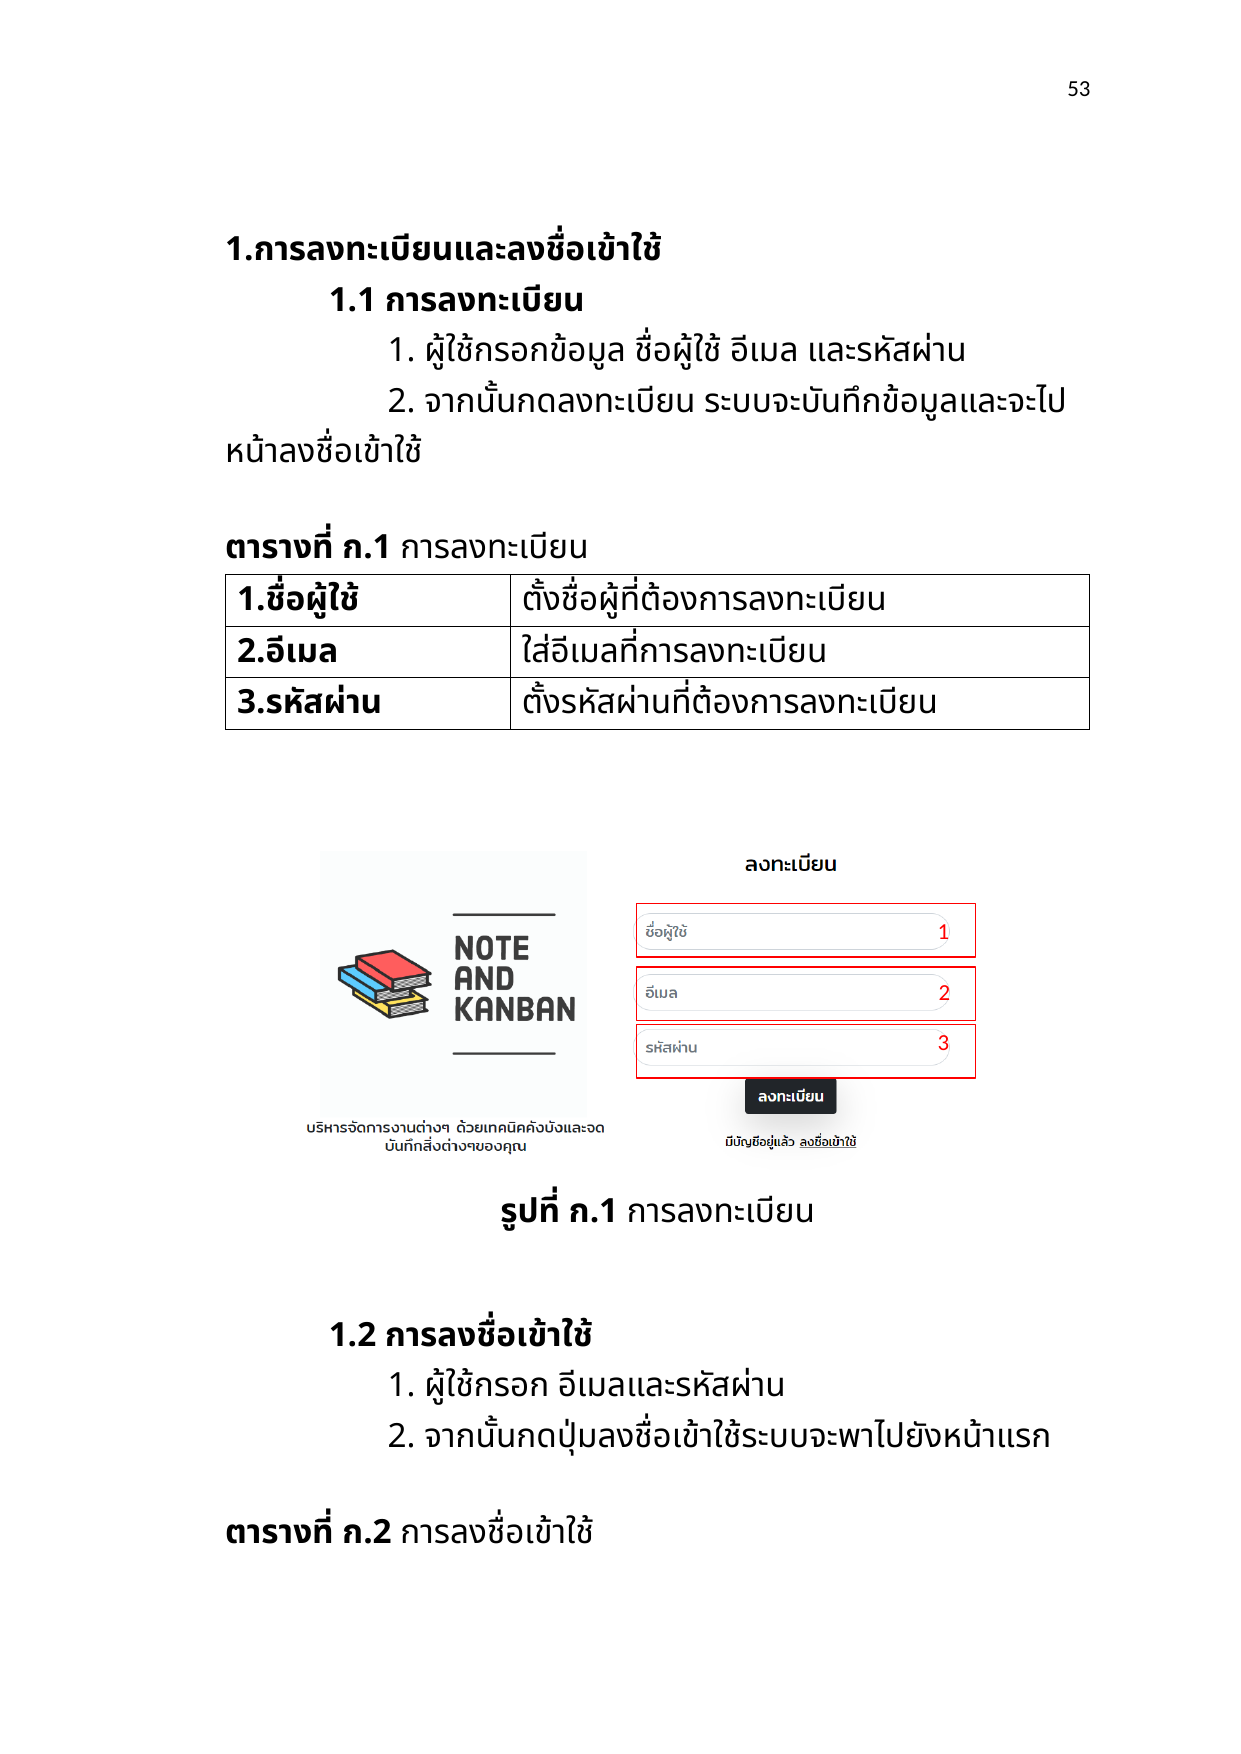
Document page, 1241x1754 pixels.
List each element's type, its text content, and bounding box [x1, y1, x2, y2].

text ตารางที่ ก.1 การลงทะเบียน [225, 523, 1090, 574]
text 1.2 การลงชื่อเข้าใช้ [225, 1311, 1090, 1361]
text 1. ผู้ใช้กรอก อีเมลและรหัสผ่าน [225, 1361, 1090, 1412]
text 2. จากนั้นกดลงทะเบียน ระบบจะบันทึกข้อมูลและจะไปหน้าลงชื่อเข้าใช้ [225, 377, 1090, 478]
table_cell 3.รหัสผ่าน [226, 678, 510, 729]
table_cell ใส่อีเมลที่การลงทะเบียน [511, 627, 1089, 677]
table_header ตั้งชื่อผู้ที่ต้องการลงทะเบียน [511, 575, 1089, 626]
text ตารางที่ ก.2 การลงชื่อเข้าใช้ [225, 1508, 1090, 1558]
text 1.1 การลงทะเบียน [225, 276, 1090, 326]
table_cell 2.อีเมล [226, 627, 510, 677]
table_header 1.ชื่อผู้ใช้ [226, 575, 510, 626]
table_cell ตั้งรหัสผ่านที่ต้องการลงทะเบียน [511, 678, 1089, 729]
text 1. ผู้ใช้กรอกข้อมูล ชื่อผู้ใช้ อีเมล และรหัสผ่าน [225, 326, 1090, 377]
text 2. จากนั้นกดปุ่มลงชื่อเข้าใช้ระบบจะพาไปยังหน้าแรก [225, 1412, 1090, 1462]
text รูปที่ ก.1 การลงทะเบียน [225, 1186, 1090, 1237]
picture [264, 820, 1051, 1187]
text 1.การลงทะเบียนและลงชื่อเข้าใช้ [225, 225, 1090, 276]
